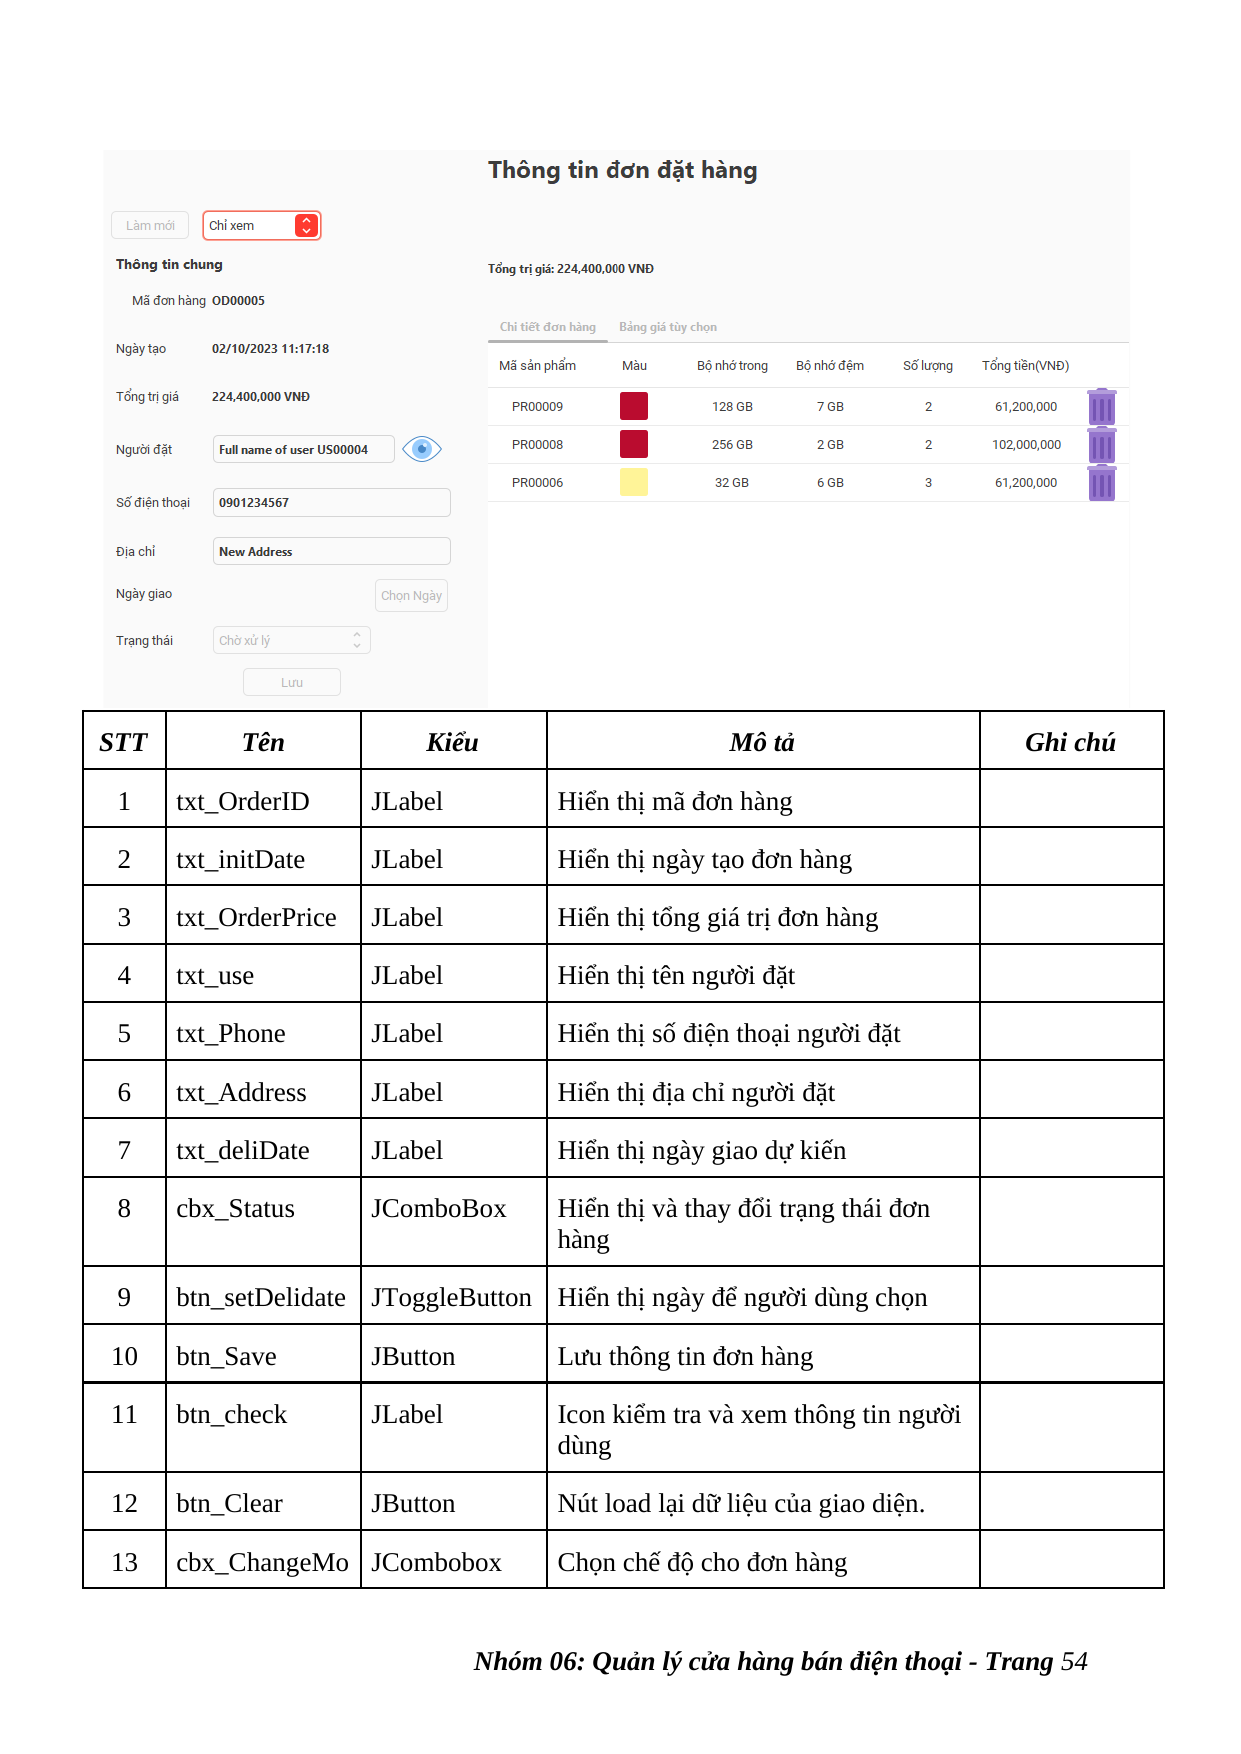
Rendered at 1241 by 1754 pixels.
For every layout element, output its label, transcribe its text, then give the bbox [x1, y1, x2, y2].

table_cell JLabel [362, 828, 546, 884]
table_cell txt_OrderPrice [167, 886, 360, 943]
table_header Tên [167, 712, 360, 768]
table_cell txt_OrderID [167, 770, 360, 826]
table_cell JButton [362, 1325, 546, 1381]
table_cell JLabel [362, 1003, 546, 1059]
table_cell btn_Clear [167, 1473, 360, 1529]
table_cell JButton [362, 1473, 546, 1529]
table_cell JToggleButton [362, 1267, 546, 1323]
table_cell JComboBox [362, 1178, 546, 1265]
table_cell 9 [84, 1267, 165, 1323]
table_cell 3 [84, 886, 165, 943]
table_cell Hiển thị ngày tạo đơn hàng [548, 828, 979, 884]
table_cell btn_Save [167, 1325, 360, 1381]
table_cell Hiển thị tổng giá trị đơn hàng [548, 886, 979, 943]
table_cell 2 [84, 828, 165, 884]
table_cell JLabel [362, 886, 546, 943]
table_cell [981, 1178, 1163, 1265]
picture [103, 150, 1130, 708]
table_cell JLabel [362, 770, 546, 826]
table_cell 12 [84, 1473, 165, 1529]
table_cell [981, 1384, 1163, 1471]
table_cell JLabel [362, 1119, 546, 1176]
table_cell txt_Address [167, 1061, 360, 1117]
table_cell Hiển thị số điện thoại người đặt [548, 1003, 979, 1059]
table_cell 5 [84, 1003, 165, 1059]
table_cell 8 [84, 1178, 165, 1265]
table_cell txt_deliDate [167, 1119, 360, 1176]
table_cell 10 [84, 1325, 165, 1381]
table_cell Icon kiểm tra và xem thông tin người dùng [548, 1384, 979, 1471]
table_cell JCombobox [362, 1531, 546, 1587]
table_cell 4 [84, 945, 165, 1001]
table_cell [981, 828, 1163, 884]
table_cell 1 [84, 770, 165, 826]
table_cell Hiển thị và thay đổi trạng thái đơn hàng [548, 1178, 979, 1265]
table_cell [981, 1061, 1163, 1117]
table_cell JLabel [362, 1061, 546, 1117]
table_cell [981, 1325, 1163, 1381]
table_cell [981, 1267, 1163, 1323]
table_cell Lưu thông tin đơn hàng [548, 1325, 979, 1381]
table_cell Hiển thị mã đơn hàng [548, 770, 979, 826]
table_cell Hiển thị tên người đặt [548, 945, 979, 1001]
table_cell Hiển thị địa chỉ người đặt [548, 1061, 979, 1117]
table_cell cbx_ChangeMode [167, 1531, 360, 1587]
table_cell JLabel [362, 945, 546, 1001]
table_header STT [84, 712, 165, 768]
table_cell [981, 886, 1163, 943]
table_cell JLabel [362, 1384, 546, 1471]
table_cell Nút load lại dữ liệu của giao diện. [548, 1473, 979, 1529]
table_cell Hiển thị ngày giao dự kiến [548, 1119, 979, 1176]
table_cell [981, 945, 1163, 1001]
table_cell 11 [84, 1384, 165, 1471]
table_cell txt_initDate [167, 828, 360, 884]
table_cell cbx_Status [167, 1178, 360, 1265]
table_cell 6 [84, 1061, 165, 1117]
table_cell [548, 1531, 979, 1587]
table_header Ghi chú [981, 712, 1163, 768]
table_cell Hiển thị ngày để người dùng chọn [548, 1267, 979, 1323]
table_cell [981, 1119, 1163, 1176]
table_cell 7 [84, 1119, 165, 1176]
table_header Mô tả [548, 712, 979, 768]
table_cell txt_Phone [167, 1003, 360, 1059]
table_cell txt_use [167, 945, 360, 1001]
table_cell [981, 1531, 1163, 1587]
table_cell [981, 1473, 1163, 1529]
table_cell 13 [84, 1531, 165, 1587]
table_cell [981, 770, 1163, 826]
table_header Kiểu [362, 712, 546, 768]
table_cell btn_setDelidate [167, 1267, 360, 1323]
table_cell [981, 1003, 1163, 1059]
table_cell btn_check [167, 1384, 360, 1471]
